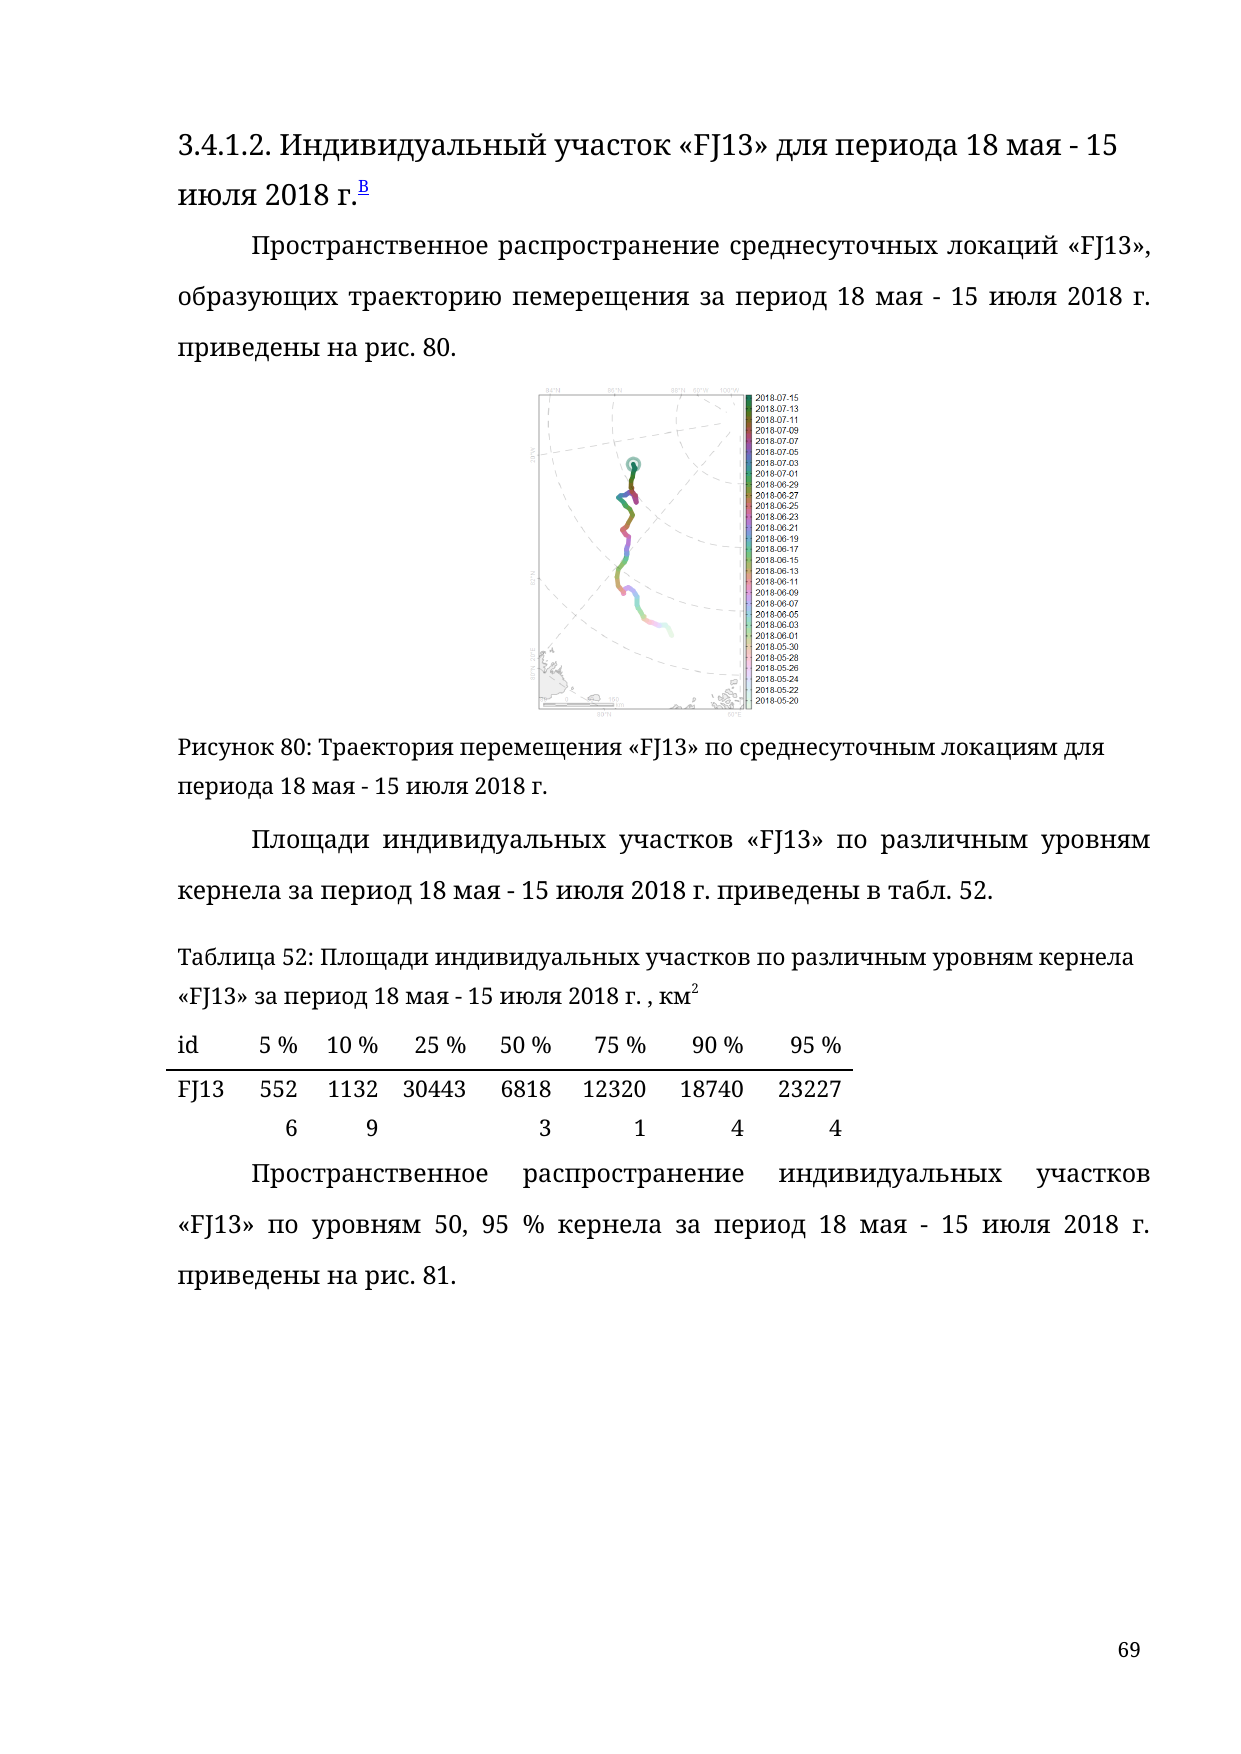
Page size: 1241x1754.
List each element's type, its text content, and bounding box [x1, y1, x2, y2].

text Рисунок 80: Траектория перемещения «FJ13» по среднесуточным локациям для периода 18 мая - 15 июля 2018 г. [177, 731, 1152, 801]
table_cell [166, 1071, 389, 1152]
text Пространственное распространение среднесуточных локаций «FJ13», образующих траекторию пемерещения за период 18 мая - 15 июля 2018 г. приведены на рис. 80. [177, 228, 1152, 364]
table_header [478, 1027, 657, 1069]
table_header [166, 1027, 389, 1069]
text Таблица 52: Площади индивидуальных участков по различным уровням кернела «FJ13» за период 18 мая - 15 июля 2018 г. , км2 [177, 941, 1152, 1011]
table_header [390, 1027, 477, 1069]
text Площади индивидуальных участков «FJ13» по различным уровням кернела за период 18 мая - 15 июля 2018 г. приведены в табл. 52. [177, 822, 1152, 907]
picture [527, 385, 801, 719]
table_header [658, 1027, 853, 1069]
text Пространственное распространение индивидуальных участков «FJ13» по уровням 50, 95 % кернела за период 18 мая - 15 июля 2018 г. приведены на рис. 81. [177, 1156, 1152, 1292]
subtitle Индивидуальный участок «FJ13» для периода 18 мая - 15 июля 2018 г.B [177, 124, 1152, 214]
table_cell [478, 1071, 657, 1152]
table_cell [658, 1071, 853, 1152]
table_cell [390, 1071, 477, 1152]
